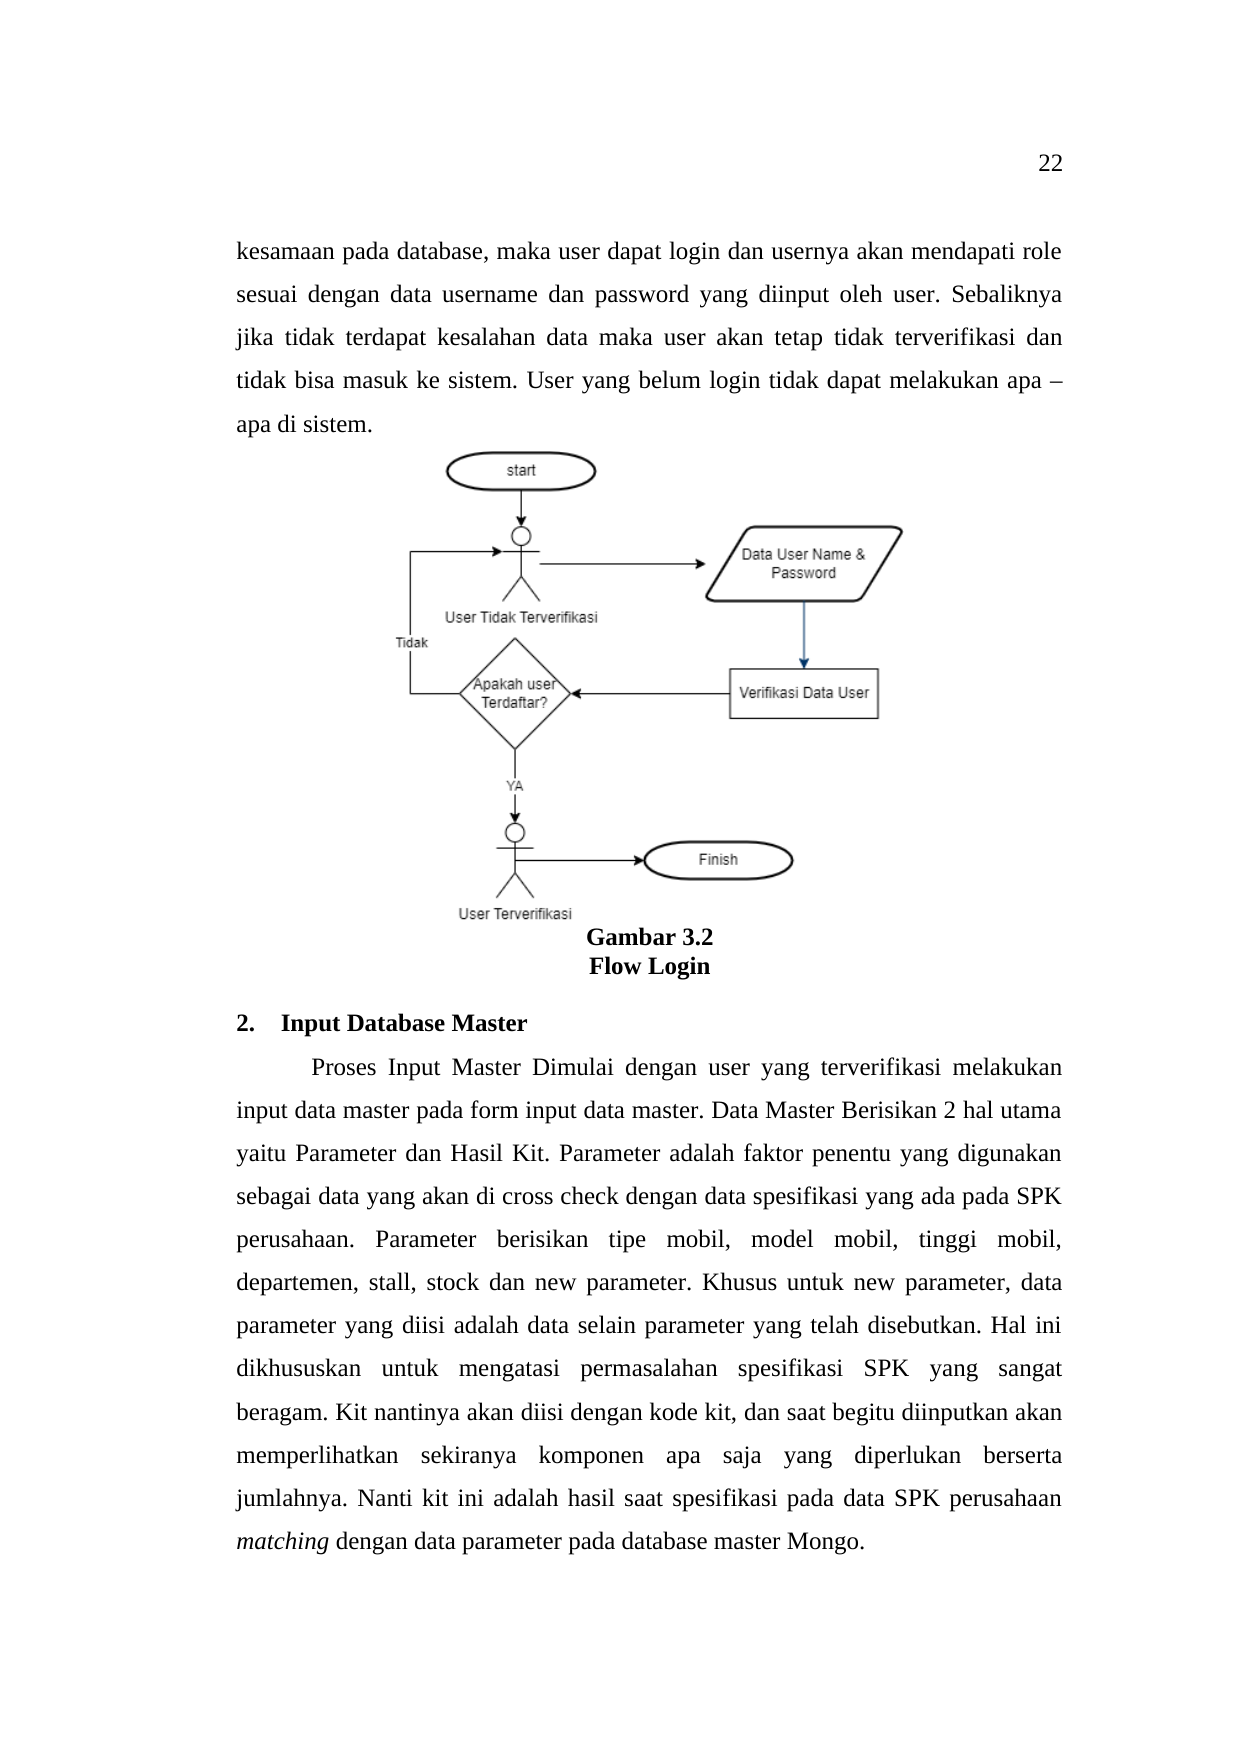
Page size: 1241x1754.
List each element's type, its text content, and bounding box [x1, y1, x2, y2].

text Gambar 3.2 Flow Login [236, 922, 1063, 980]
text Proses Input Master Dimulai dengan user yang terverifikasi melakukan input data master pada form input data master. Data Master Berisikan 2 hal utama yaitu Parameter dan Hasil Kit. Parameter adalah faktor penentu yang digunakan sebagai data yang akan di cross check dengan data spesifikasi yang ada pada SPK perusahaan. Parameter berisikan tipe mobil, model mobil, tinggi mobil, departemen, stall, stock dan new parameter. Khusus untuk new parameter, data parameter yang diisi adalah data selain parameter yang telah disebutkan. Hal ini dikhususkan untuk mengatasi permasalahan spesifikasi SPK yang sangat beragam. Kit nantinya akan diisi dengan kode kit, dan saat begitu diinputkan akan memperlihatkan sekiranya komponen apa saja yang diperlukan berserta jumlahnya. Nanti kit ini adalah hasil saat spesifikasi pada data SPK perusahaan matching dengan data parameter pada database master Mongo. [236, 1052, 1063, 1555]
list Input Database Master [236, 1008, 1063, 1037]
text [236, 236, 1063, 437]
picture [395, 451, 904, 923]
